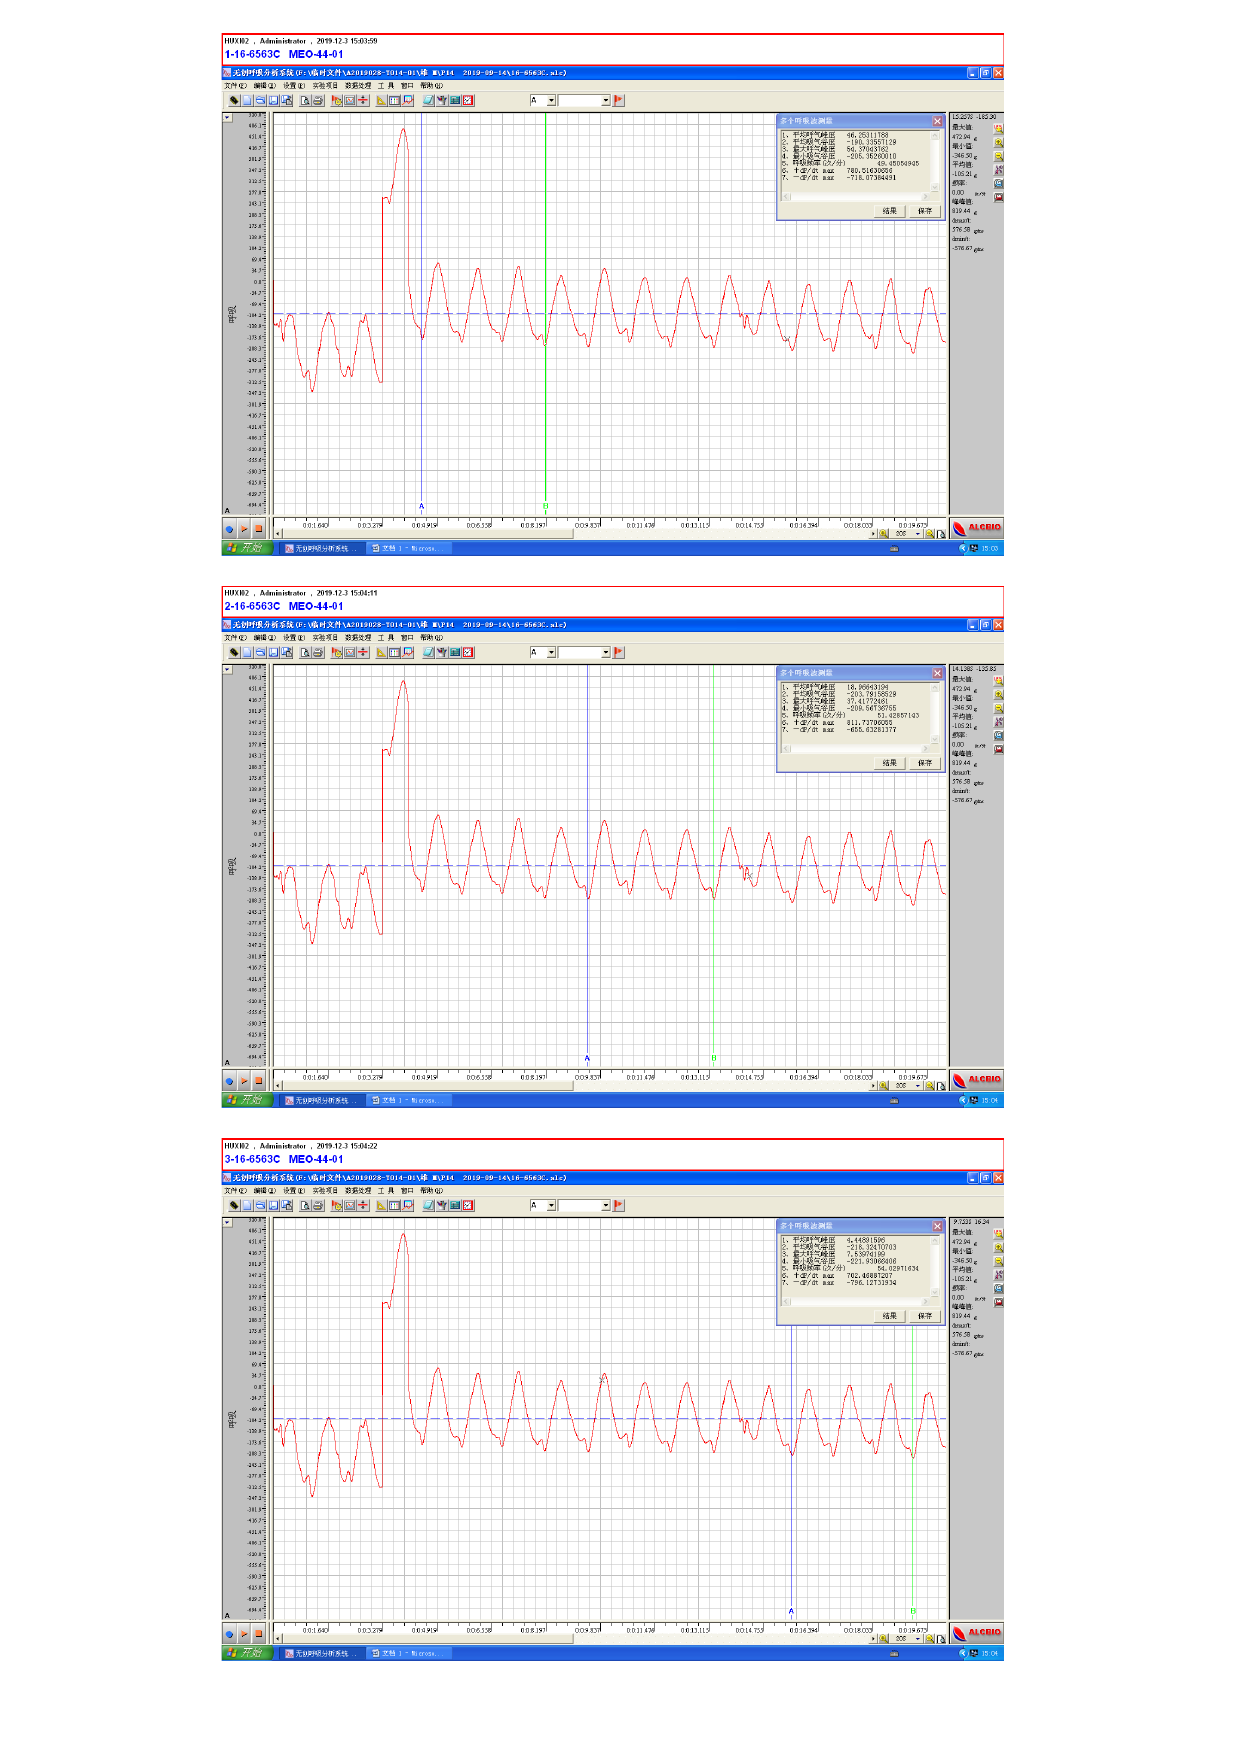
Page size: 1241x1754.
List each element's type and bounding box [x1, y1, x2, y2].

picture [221, 1138, 1004, 1661]
picture [221, 586, 1004, 1108]
picture [221, 33, 1004, 556]
